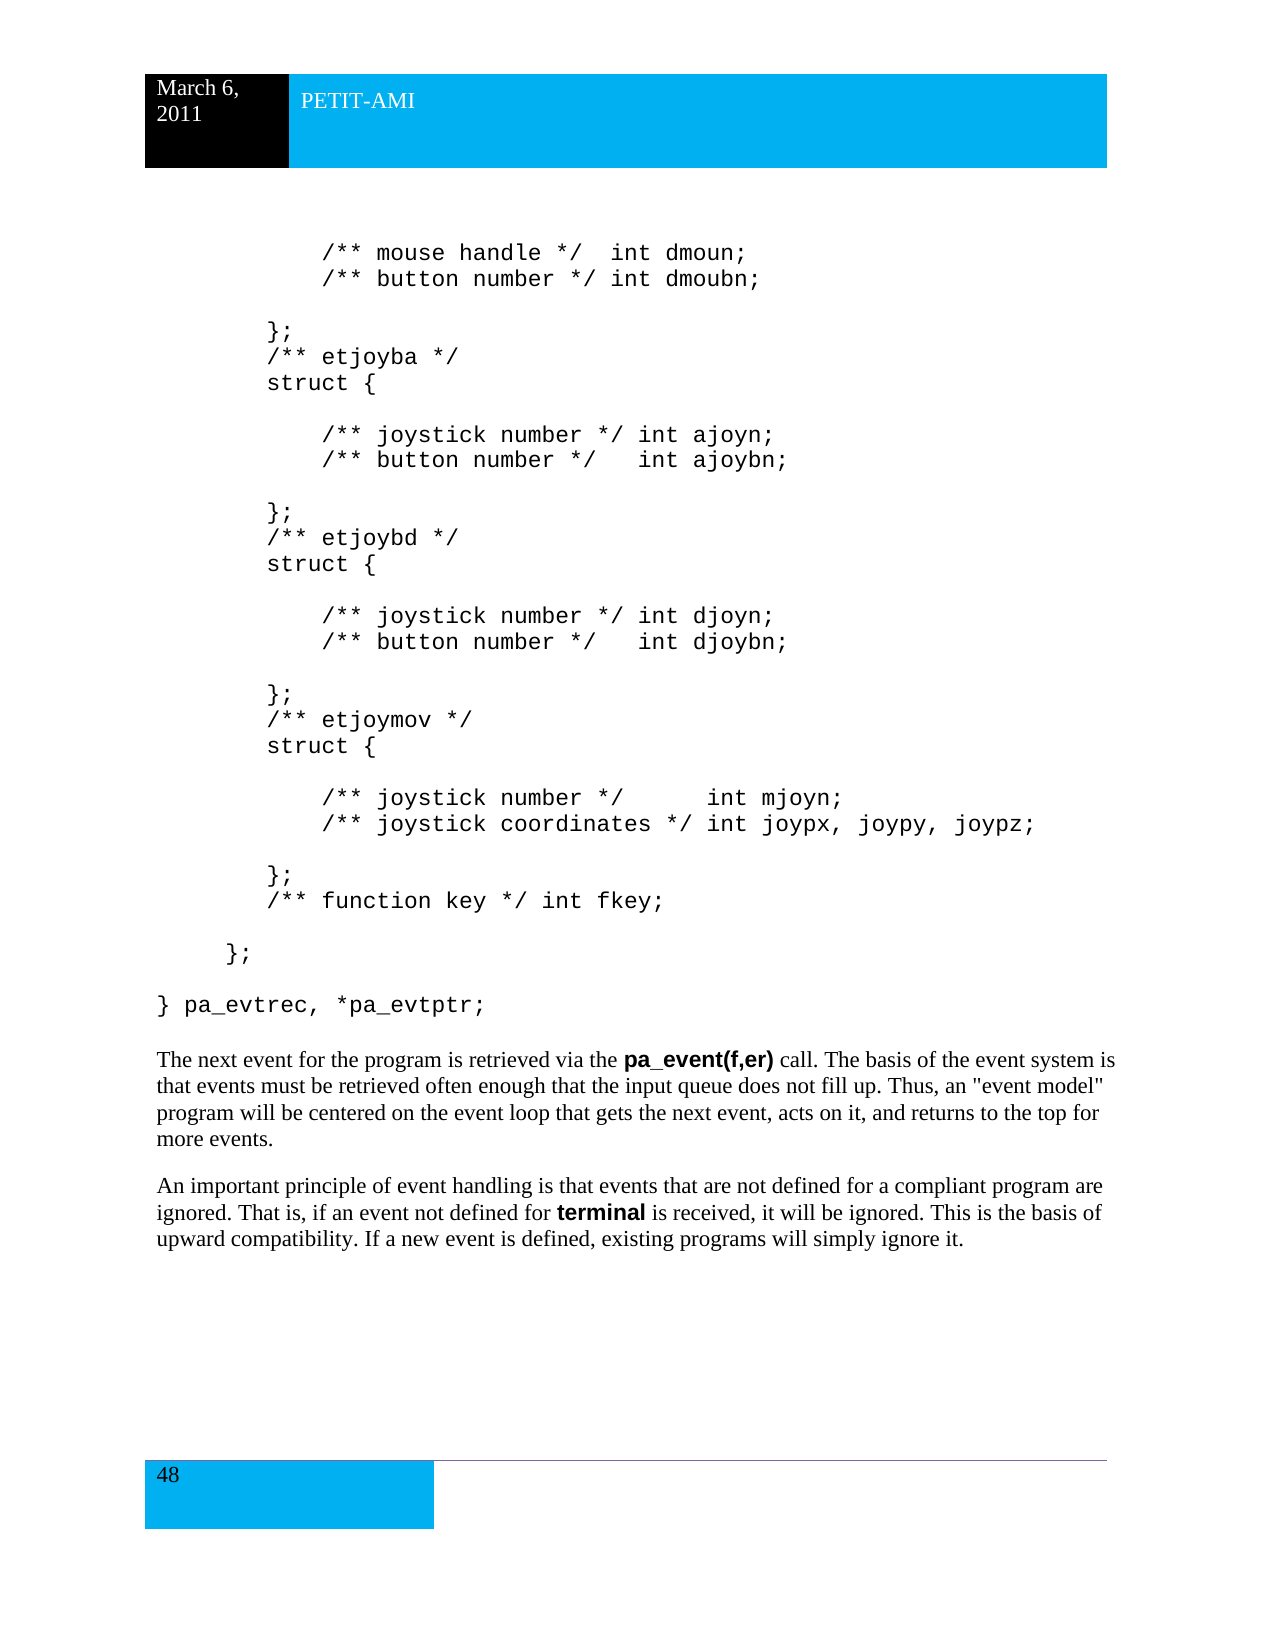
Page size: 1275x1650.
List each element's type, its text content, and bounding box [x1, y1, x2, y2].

text /** button number */ int dmoubn; [156, 267, 1118, 293]
text struct { [156, 553, 1118, 578]
text An important principle of event handling is that events that are not defined for a compliant program are ignored. That is, if an event not defined for terminal is received, it will be ignored. This is the basis of upward compatibility. If a new event is defined, existing programs will simply ignore it. [156, 1172, 1118, 1251]
text } pa_evtrec, *pa_evtptr; [156, 993, 1118, 1019]
text /** button number */ int ajoybn; [156, 449, 1118, 475]
text /** mouse handle */ int dmoun; [156, 241, 1118, 267]
text }; [156, 501, 1118, 527]
text /** etjoybd */ [156, 527, 1118, 553]
text The next event for the program is retrieved via the pa_event(f,er) call. The basis of the event system is that events must be retrieved often enough that the input queue does not fill up. Thus, an "event model" program will be centered on the event loop that gets the next event, acts on it, and returns to the top for more events. [156, 1046, 1118, 1151]
text /** joystick number */ int djoyn; [156, 604, 1118, 630]
text /** button number */ int djoybn; [156, 630, 1118, 656]
text }; [156, 682, 1118, 708]
text /** joystick coordinates */ int joypx, joypy, joypz; [156, 812, 1118, 838]
text /** joystick number */ int ajoyn; [156, 423, 1118, 449]
text /** joystick number */ int mjoyn; [156, 786, 1118, 812]
text }; [156, 864, 1118, 890]
text struct { [156, 371, 1118, 397]
text }; [156, 942, 1118, 968]
text /** function key */ int fkey; [156, 890, 1118, 916]
text struct { [156, 734, 1118, 760]
text }; [156, 319, 1118, 345]
text /** etjoyba */ [156, 345, 1118, 371]
text /** etjoymov */ [156, 708, 1118, 734]
